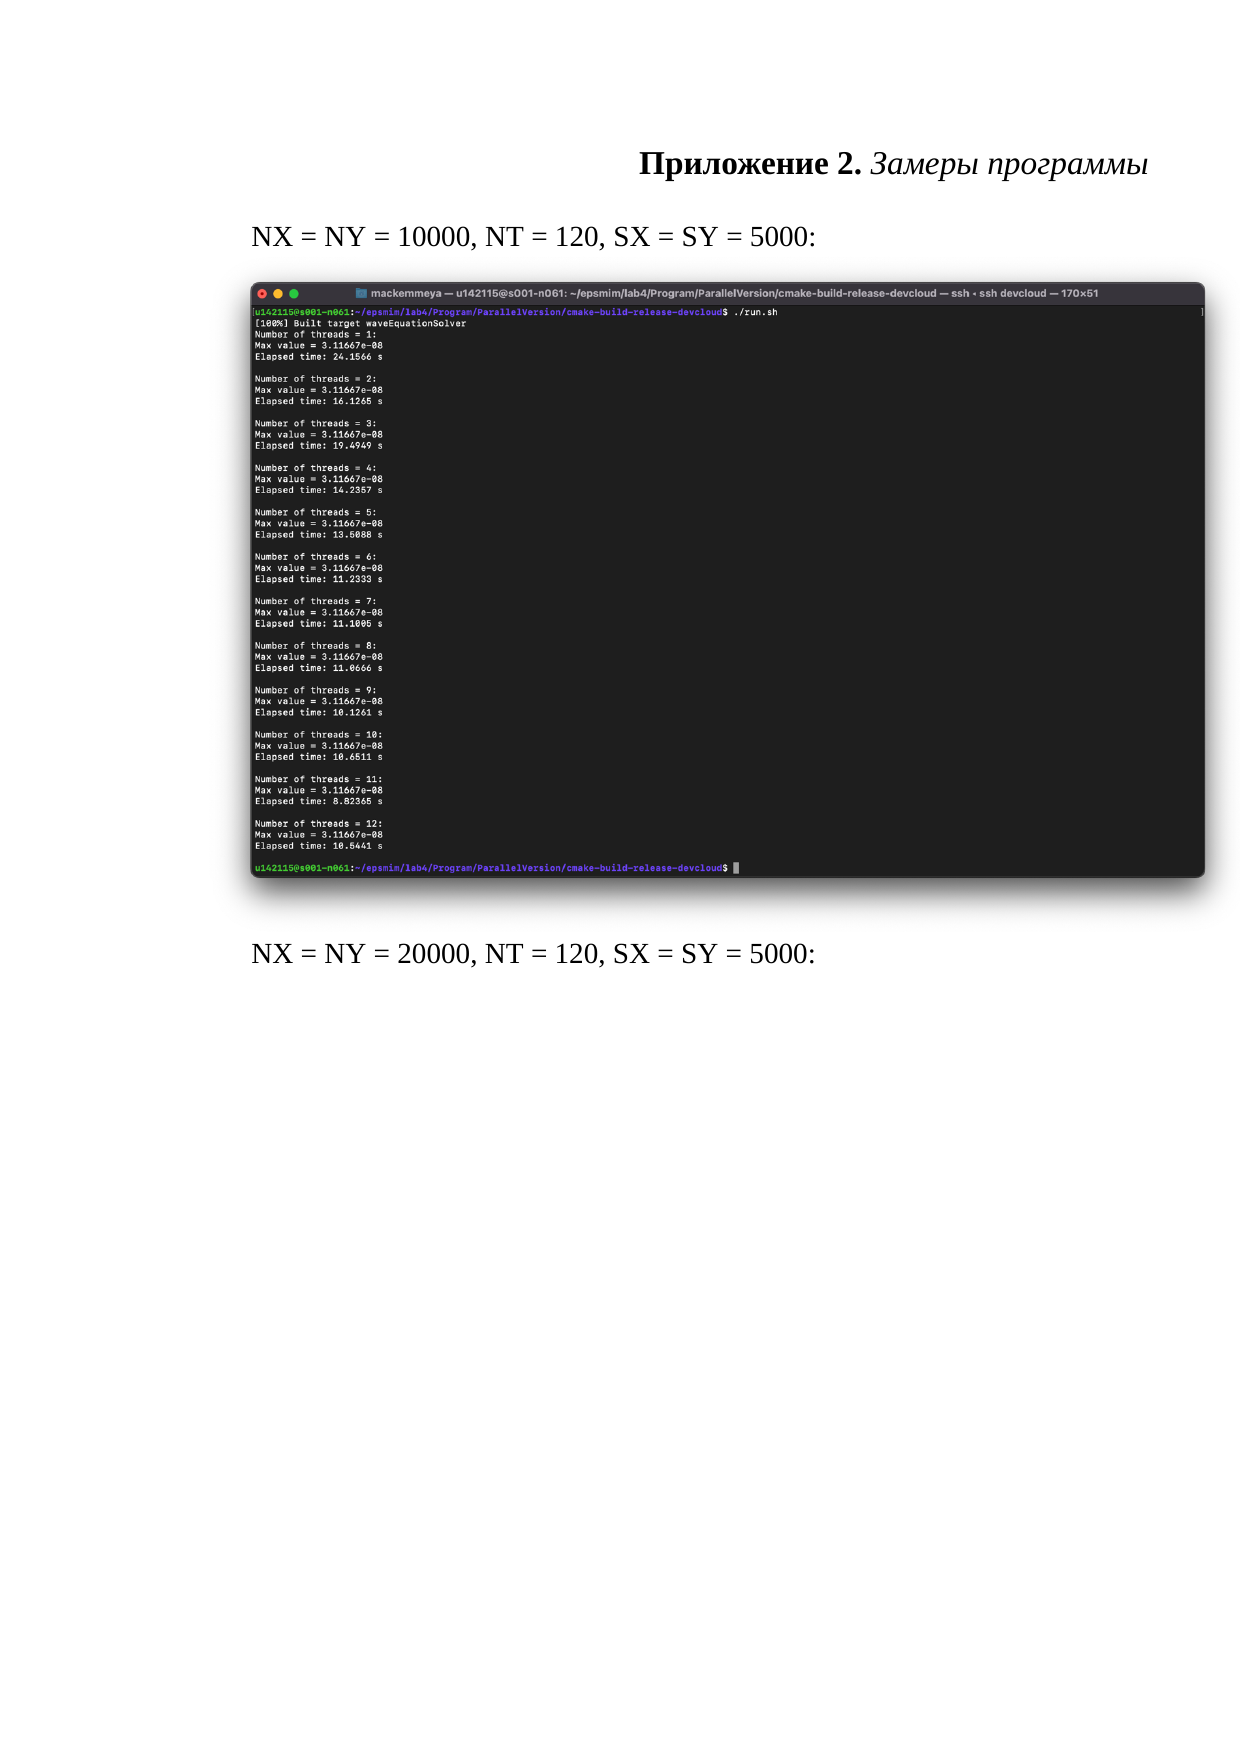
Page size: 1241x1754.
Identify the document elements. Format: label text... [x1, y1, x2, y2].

text NX = NY = 10000, NT = 120, SX = SY = 5000: [192, 219, 1152, 252]
text NX = NY = 20000, NT = 120, SX = SY = 5000: [192, 936, 1152, 969]
subtitle Приложение 2. Замеры программы [177, 143, 1152, 181]
picture [206, 252, 1241, 936]
